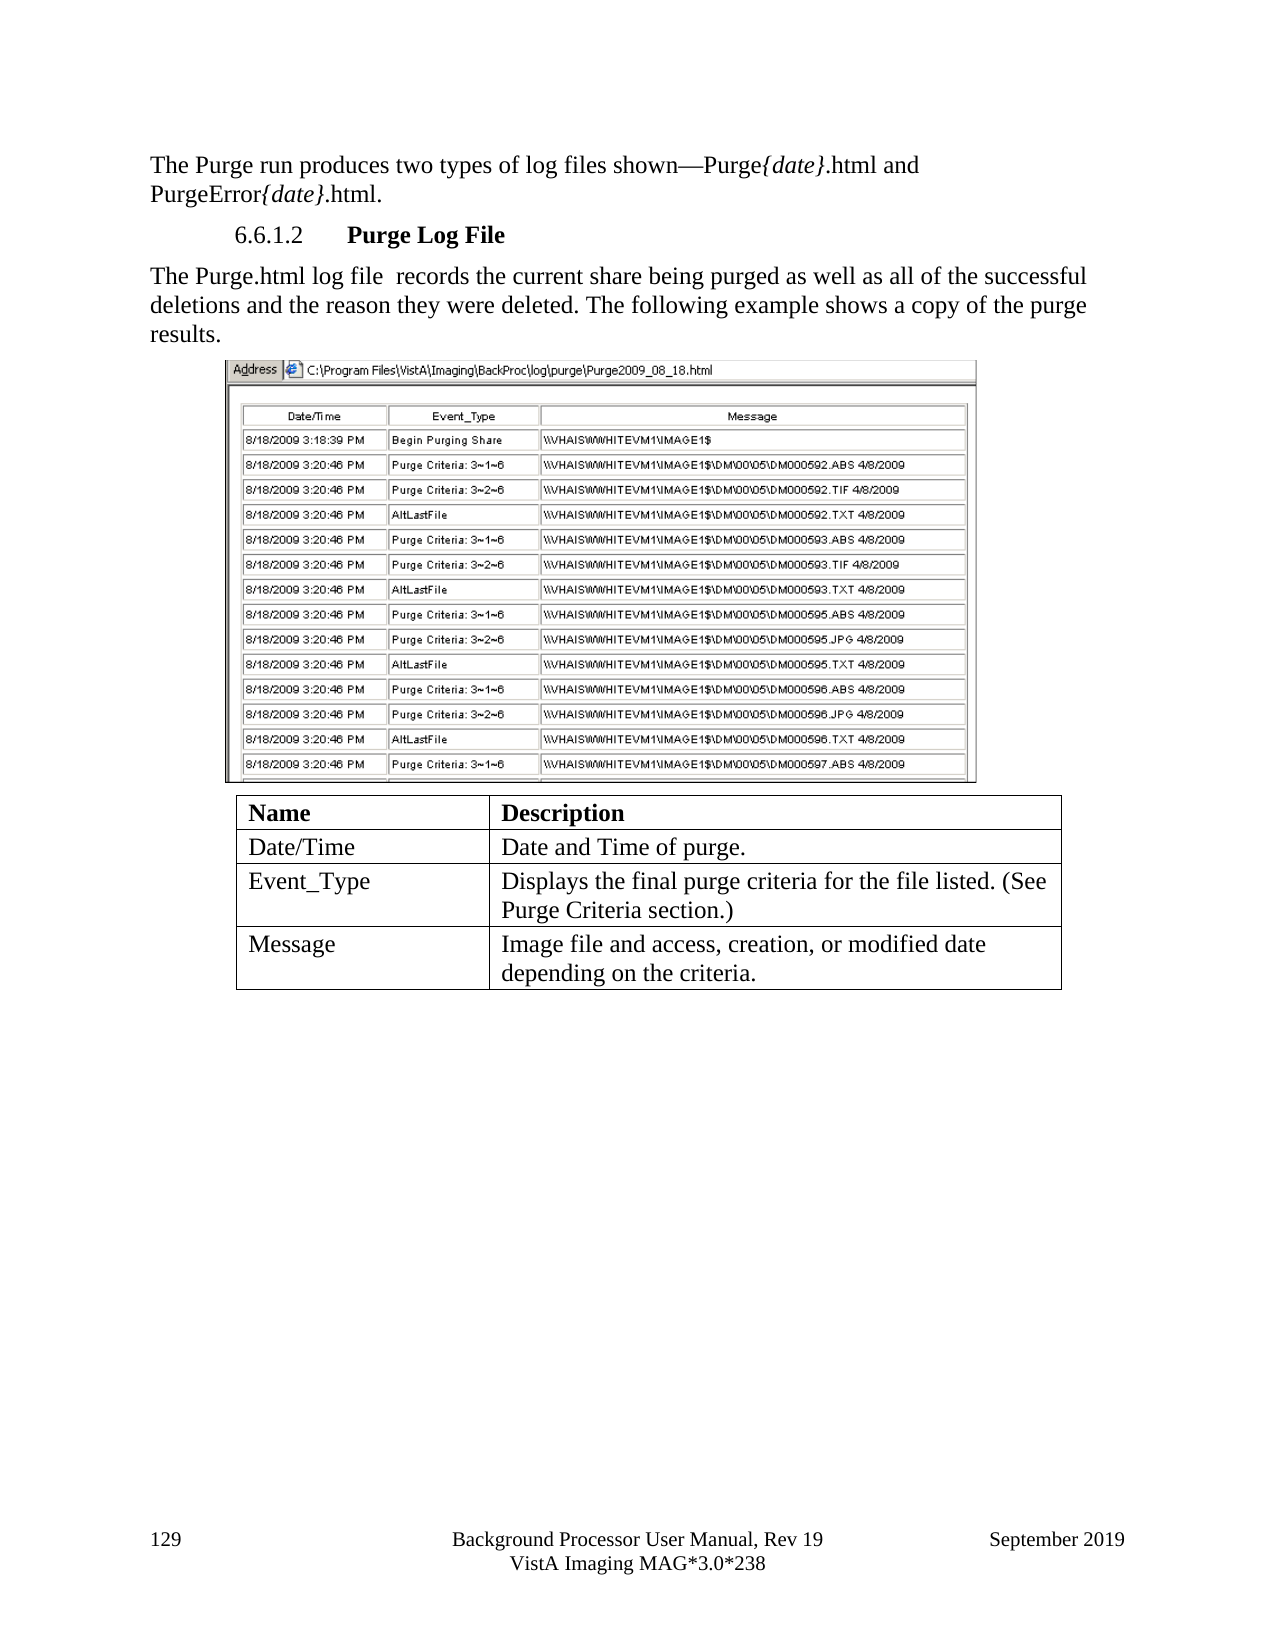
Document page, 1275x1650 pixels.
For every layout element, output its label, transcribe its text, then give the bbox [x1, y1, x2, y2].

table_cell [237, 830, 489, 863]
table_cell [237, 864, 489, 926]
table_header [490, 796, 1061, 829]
subtitle Purge Log File [234, 220, 1125, 249]
text The Purge run produces two types of log files shown—Purge{date}.html and PurgeError{date}.html. [150, 150, 1125, 207]
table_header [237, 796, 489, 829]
text The Purge.html log file records the current share being purged as well as all of the successful deletions and the reason they were deleted. The following example shows a copy of the purge results. [150, 261, 1125, 347]
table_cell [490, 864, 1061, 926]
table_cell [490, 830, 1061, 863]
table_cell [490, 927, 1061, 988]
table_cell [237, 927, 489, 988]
